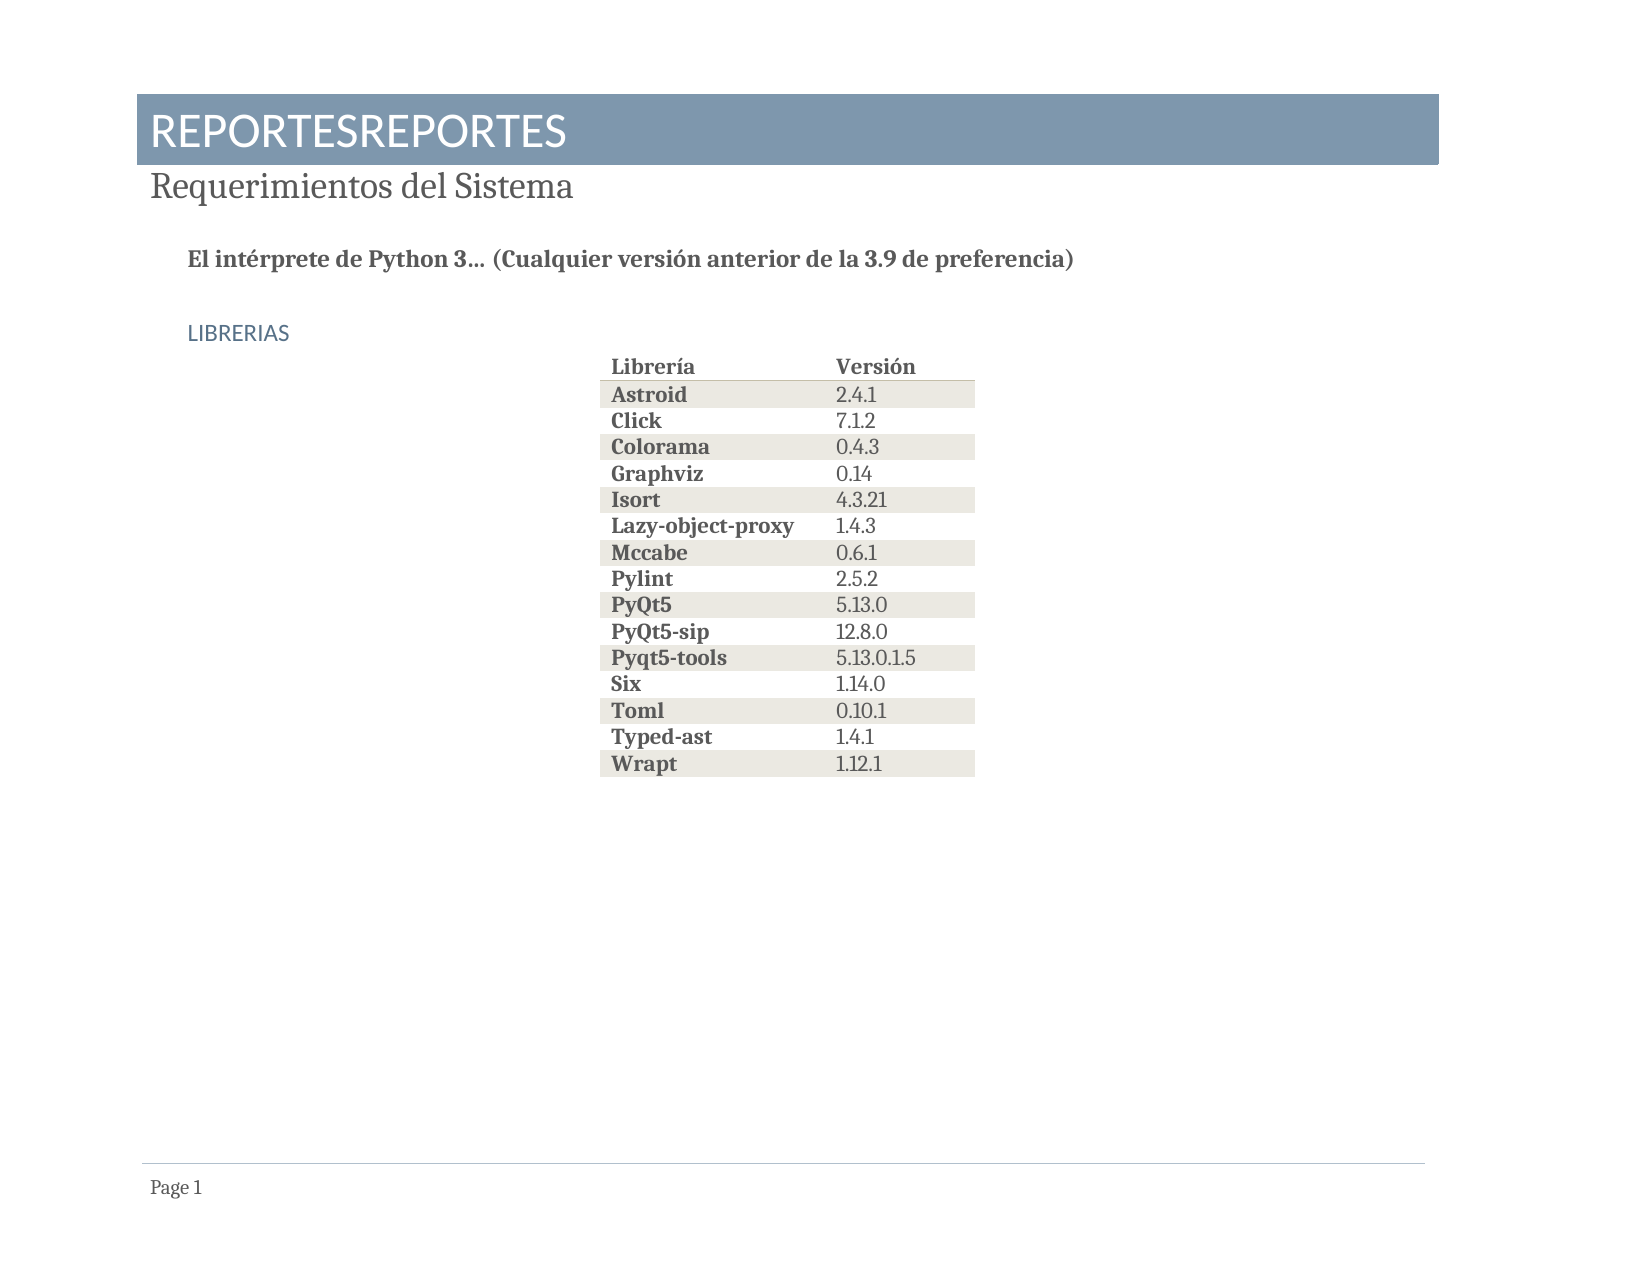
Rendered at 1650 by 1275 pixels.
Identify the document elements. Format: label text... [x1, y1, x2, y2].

table_cell Pylint [600, 566, 825, 592]
subtitle Requerimientos del Sistema [150, 165, 1425, 208]
table_cell 2.4.1 [825, 381, 975, 408]
text El intérprete de Python 3… (Cualquier versión anterior de la 3.9 de preferencia) [187, 245, 1387, 274]
table_cell 0.10.1 [825, 698, 975, 724]
table_cell 0.4.3 [825, 434, 975, 460]
table_cell Typed-ast [600, 724, 825, 750]
table_cell 5.13.0 [825, 592, 975, 618]
table_cell 12.8.0 [825, 619, 975, 645]
table_header Librería [600, 354, 825, 380]
table_cell Isort [600, 487, 825, 513]
table_cell 4.3.21 [825, 487, 975, 513]
table_cell Six [600, 671, 825, 698]
table_cell Lazy-object-proxy [600, 513, 825, 539]
table_cell 0.6.1 [825, 540, 975, 566]
table_cell Pyqt5-tools [600, 645, 825, 671]
table_cell Astroid [600, 381, 825, 408]
table_cell 0.14 [825, 460, 975, 487]
table_cell Toml [600, 698, 825, 724]
table_header Versión [825, 354, 975, 380]
table_cell 1.12.1 [825, 750, 975, 777]
table_cell Mccabe [600, 540, 825, 566]
table_cell 7.1.2 [825, 408, 975, 434]
table_cell 5.13.0.1.5 [825, 645, 975, 671]
table_cell Click [600, 408, 825, 434]
table_cell 1.4.1 [825, 724, 975, 750]
table_cell Wrapt [600, 750, 825, 777]
table_cell PyQt5 [600, 592, 825, 618]
table_cell 2.5.2 [825, 566, 975, 592]
table_cell Colorama [600, 434, 825, 460]
table_cell 1.4.3 [825, 513, 975, 539]
table_cell PyQt5-sip [600, 619, 825, 645]
table_cell Graphviz [600, 460, 825, 487]
table_cell 1.14.0 [825, 671, 975, 698]
subtitle Librerias [187, 317, 1387, 348]
